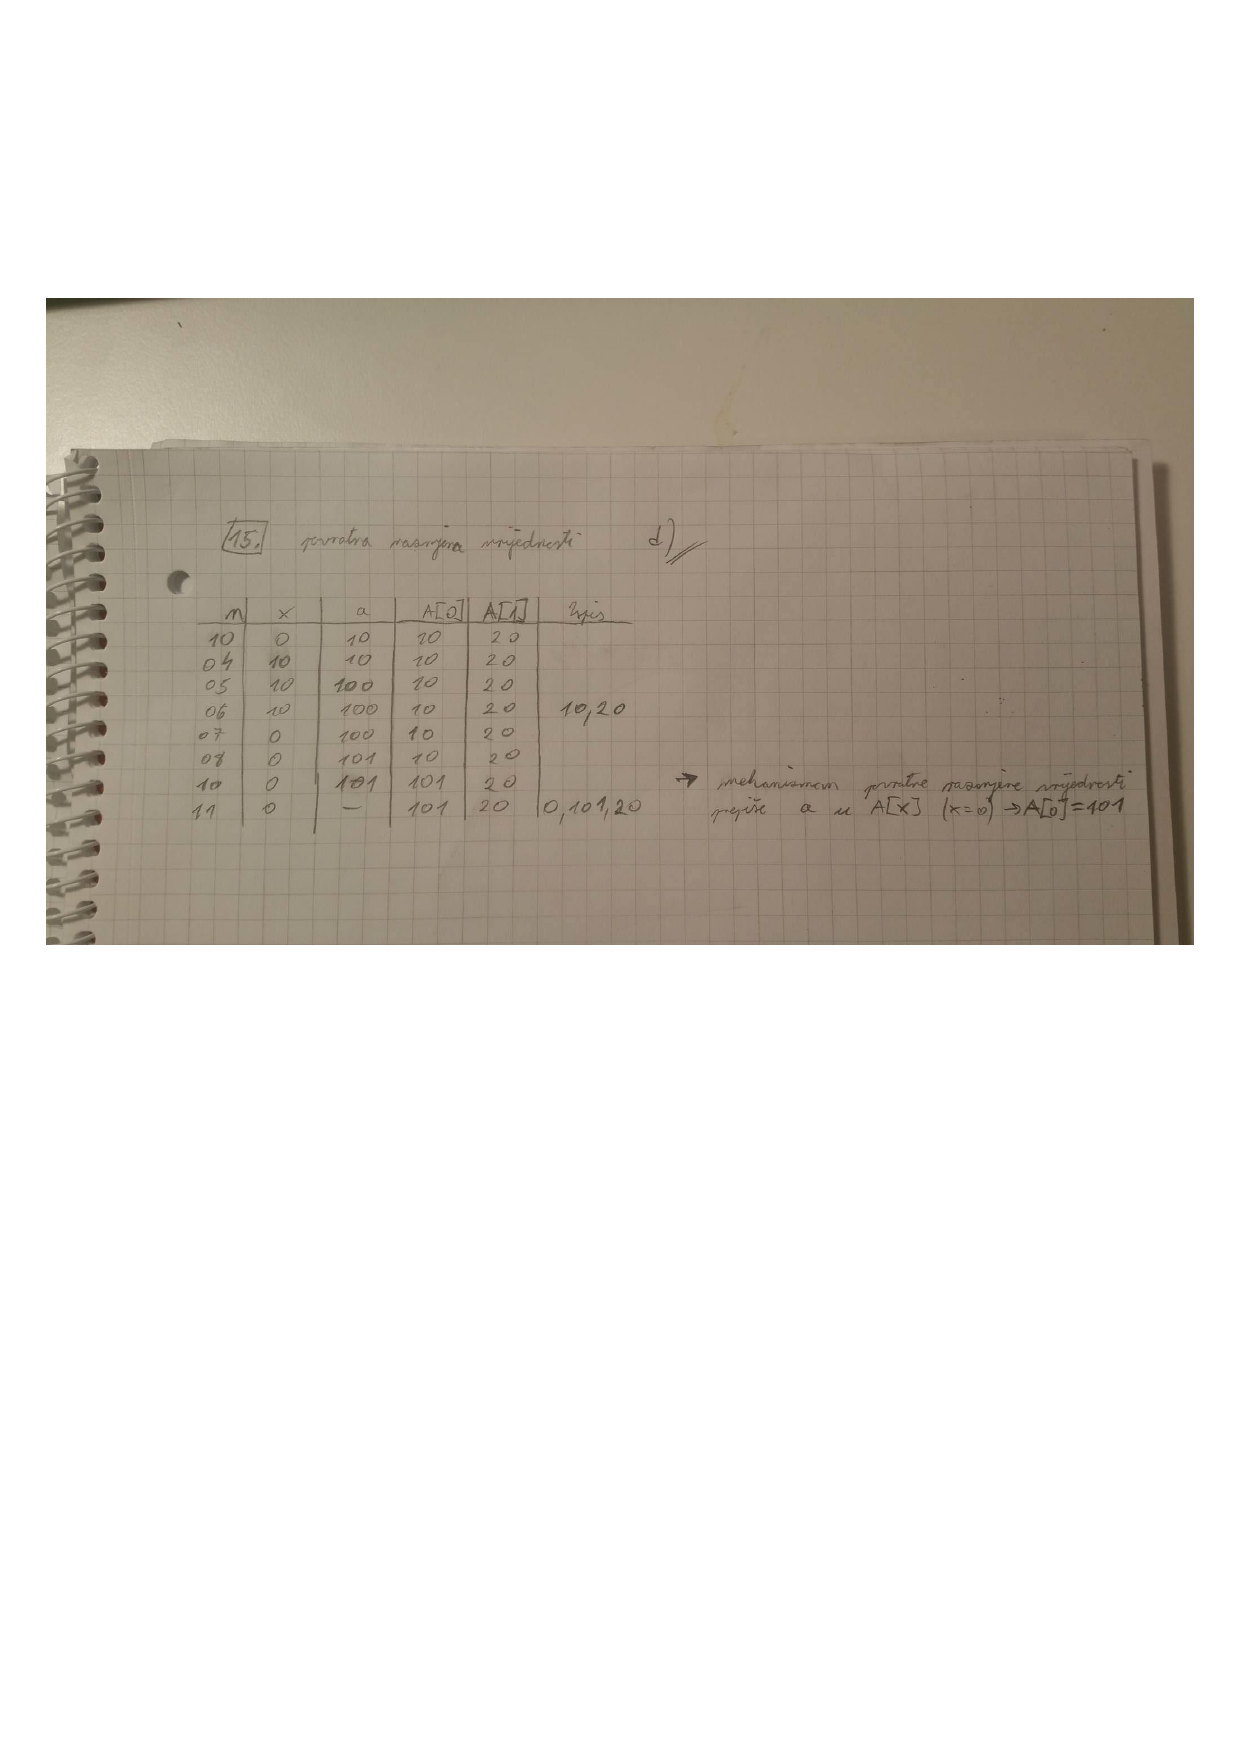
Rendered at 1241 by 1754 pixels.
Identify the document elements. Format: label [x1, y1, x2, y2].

picture [46, 298, 1194, 945]
